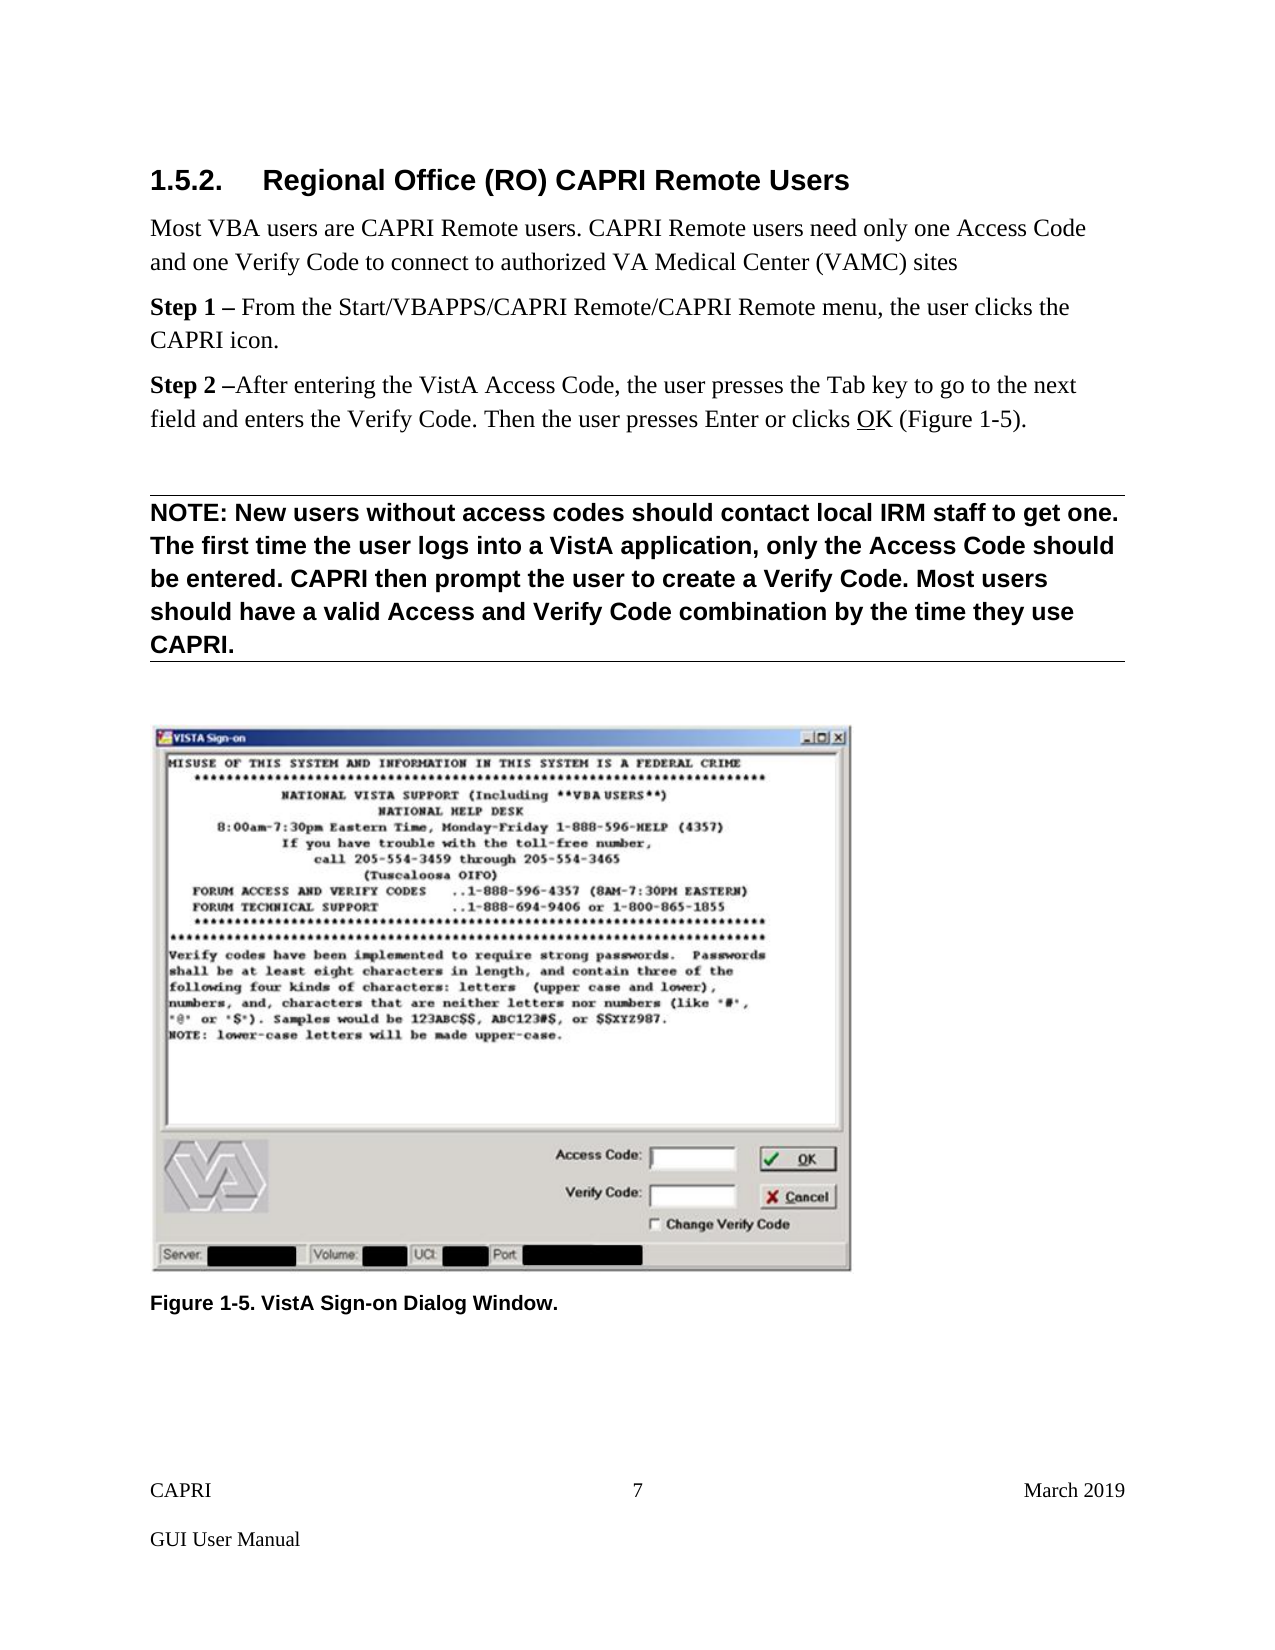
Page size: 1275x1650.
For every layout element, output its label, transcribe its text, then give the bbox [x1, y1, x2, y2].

text Figure 1-5. VistA Sign-on Dialog Window. [150, 1291, 1125, 1315]
text Step 1 – From the Start/VBAPPS/CAPRI Remote/CAPRI Remote menu, the user clicks the CAPRI icon. [150, 292, 1125, 354]
text Step 2 –After entering the VistA Access Code, the user presses the Tab key to go to the next field and enters the Verify Code. Then the user presses Enter or clicks OK (Figure 1-5). [150, 371, 1125, 432]
text NOTE: New users without access codes should contact local IRM staff to get one. The first time the user logs into a VistA application, only the Access Code should be entered. CAPRI then prompt the user to create a Verify Code. Most users should have a valid Access and Verify Code combination by the time they use CAPRI. [150, 496, 1125, 661]
picture [150, 724, 854, 1274]
subtitle Regional Office (RO) CAPRI Remote Users [150, 162, 1125, 196]
text Most VBA users are CAPRI Remote users. CAPRI Remote users need only one Access Code and one Verify Code to connect to authorized VA Medical Center (VAMC) sites [150, 213, 1125, 275]
